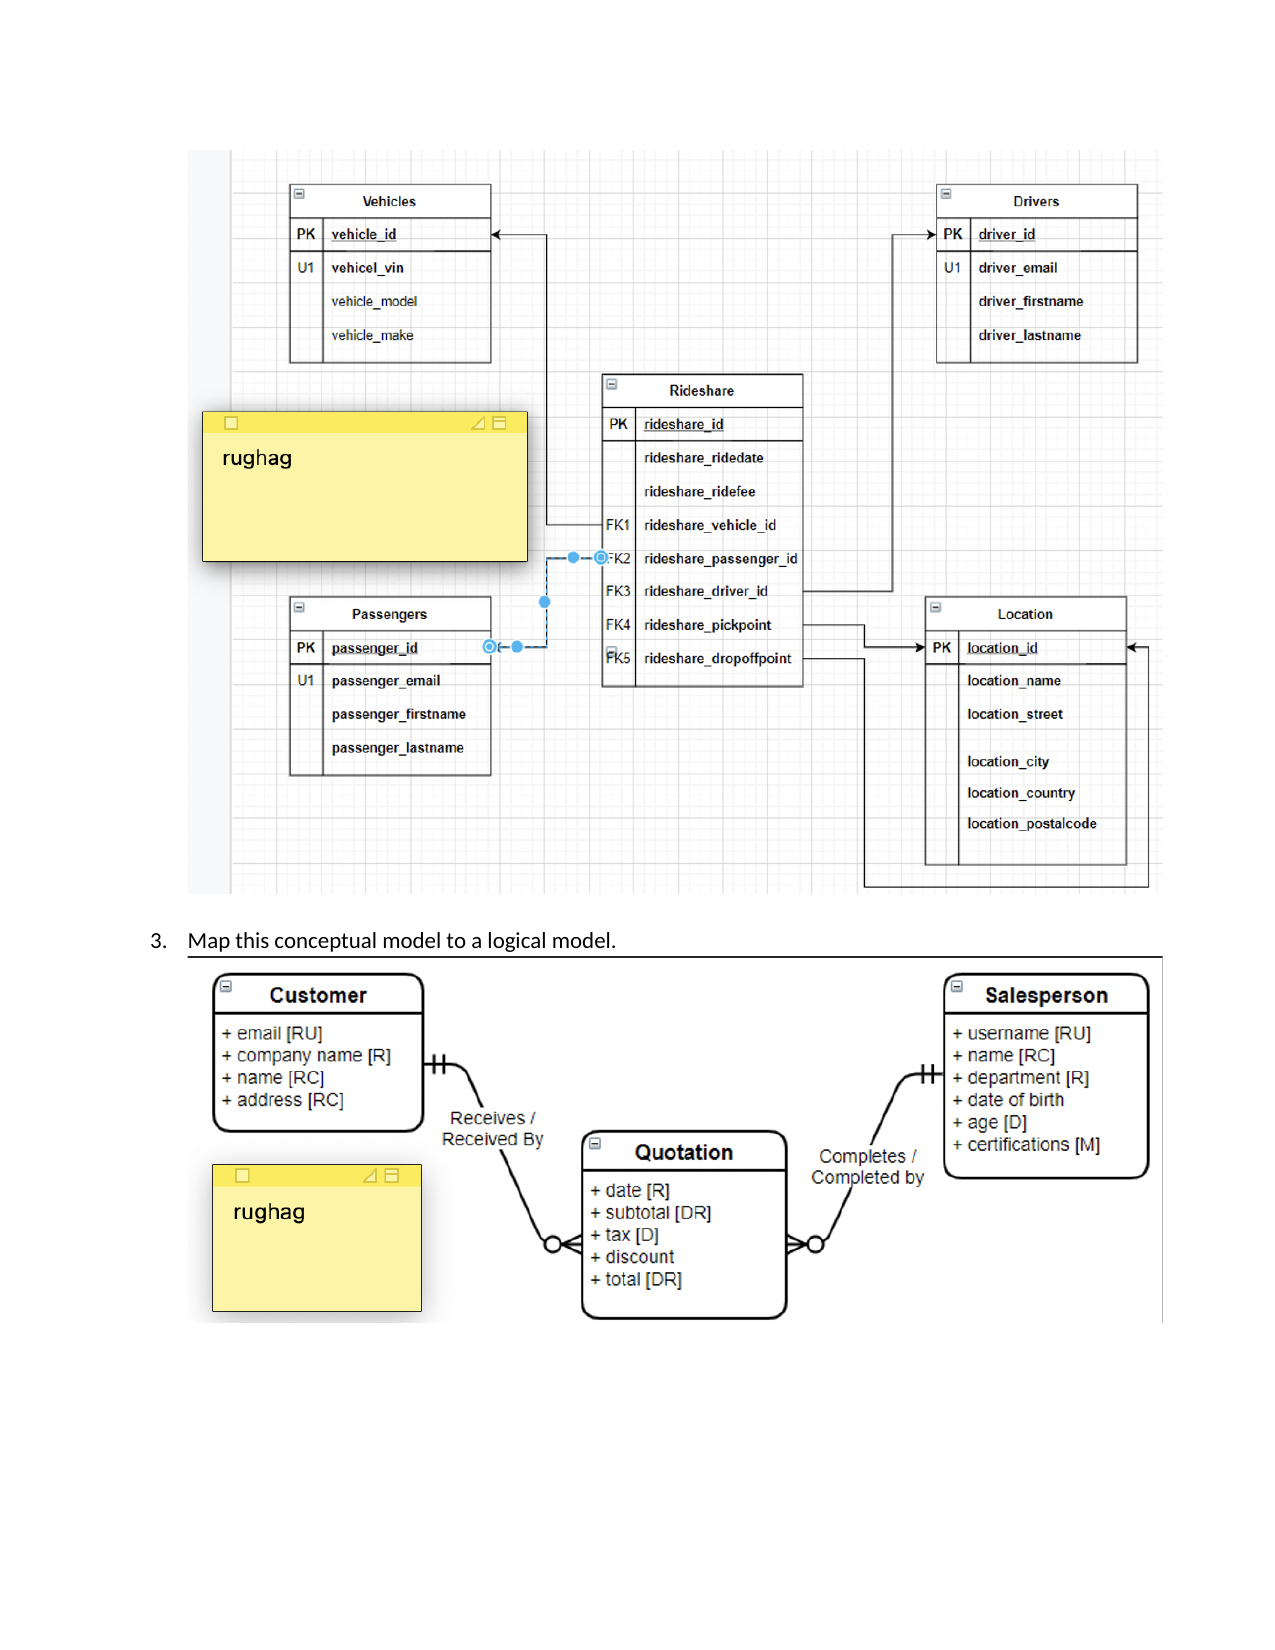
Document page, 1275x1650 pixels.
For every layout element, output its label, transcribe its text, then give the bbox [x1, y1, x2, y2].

picture [187, 956, 1163, 1323]
picture [187, 150, 1163, 894]
